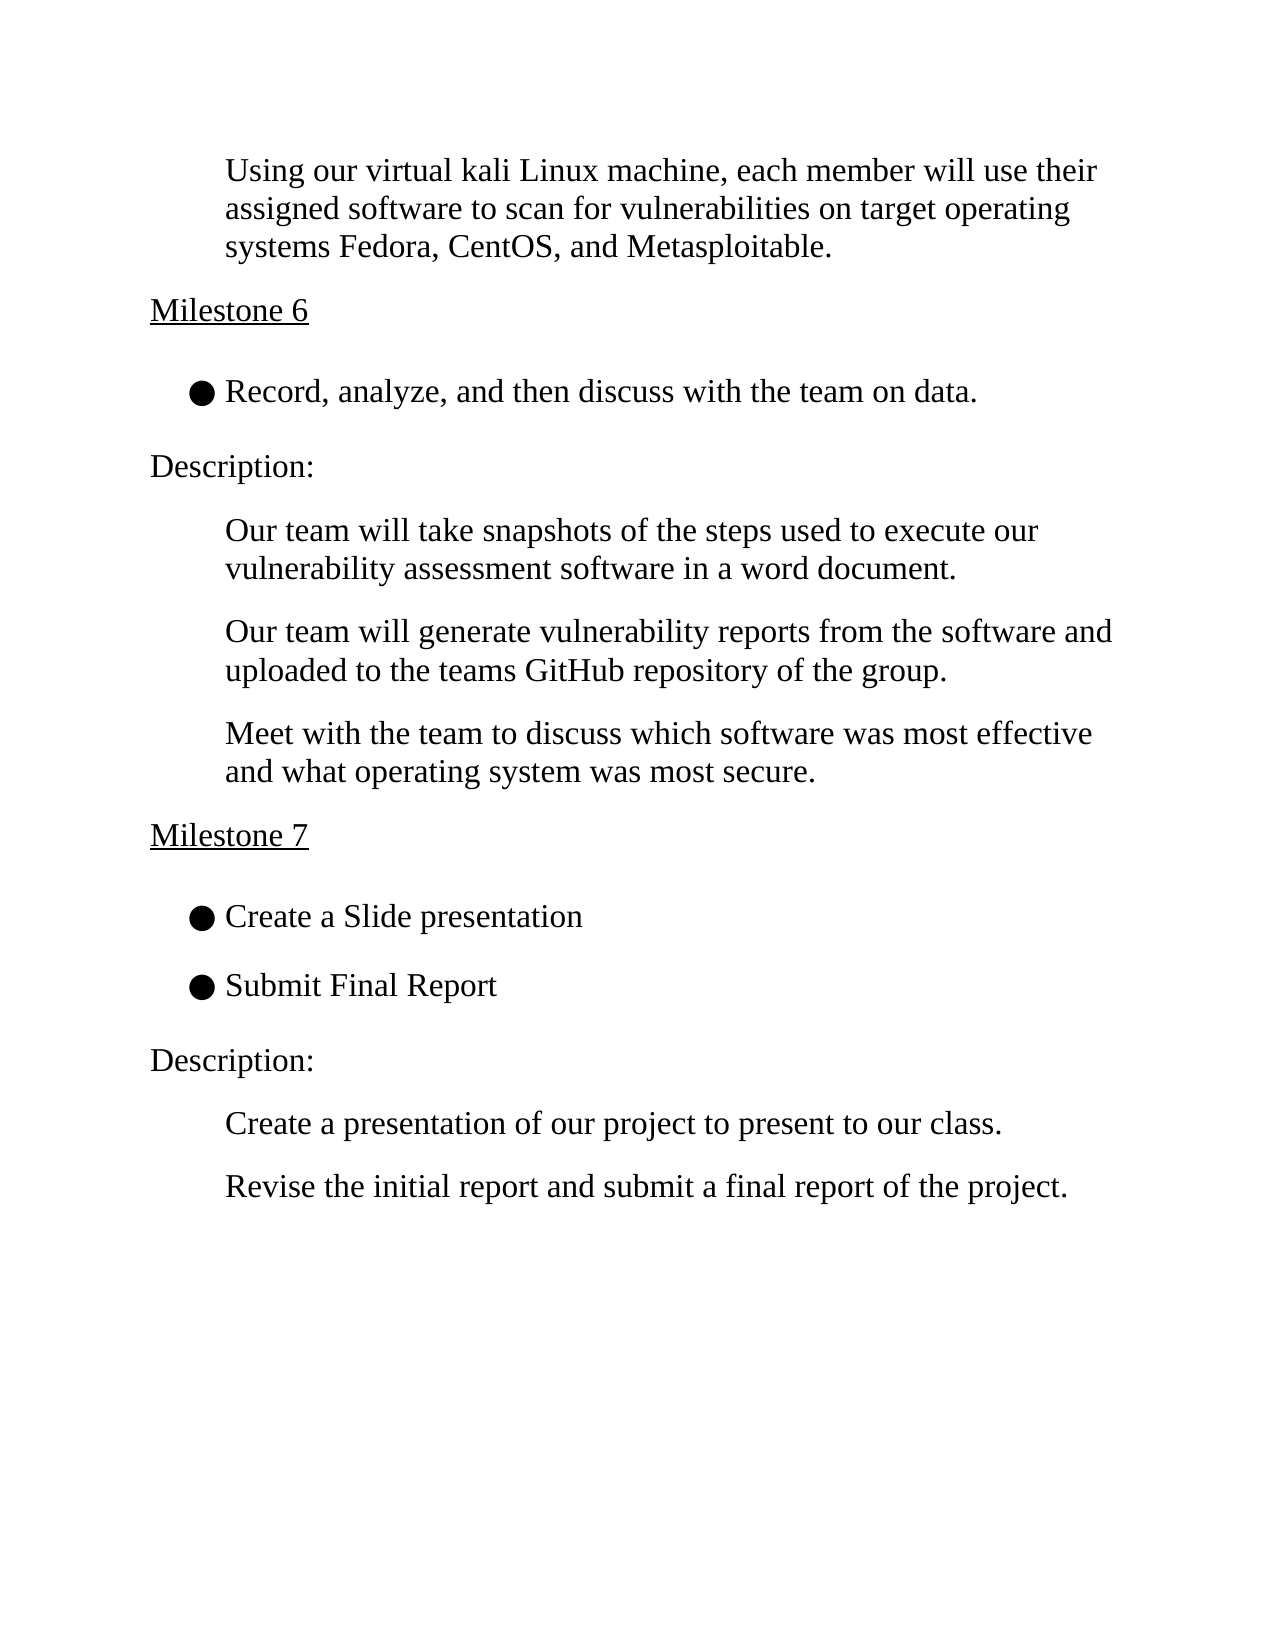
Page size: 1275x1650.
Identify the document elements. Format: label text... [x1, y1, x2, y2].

text Description: [150, 447, 1125, 485]
text Description: [150, 1040, 1125, 1078]
list Record, analyze, and then discuss with the team on data. [187, 353, 1125, 422]
text Our team will take snapshots of the steps used to execute our vulnerability assessment software in a word document. [225, 510, 1125, 587]
text Meet with the team to discuss which software was most effective and what operating system was most secure. [225, 713, 1125, 790]
text Using our virtual kali Linux machine, each member will use their assigned software to scan for vulnerabilities on target operating systems Fedora, CentOS, and Metasploitable. [225, 150, 1125, 265]
list Create a Slide presentation [187, 878, 1125, 947]
text Our team will generate vulnerability reports from the software and uploaded to the teams GitHub repository of the group. [225, 612, 1125, 688]
text Revise the initial report and submit a final report of the project. [225, 1167, 1125, 1205]
text Milestone 6 [150, 290, 1125, 328]
text Milestone 7 [150, 815, 1125, 853]
list Submit Final Report [187, 947, 1125, 1015]
text Create a presentation of our project to present to our class. [225, 1103, 1125, 1142]
